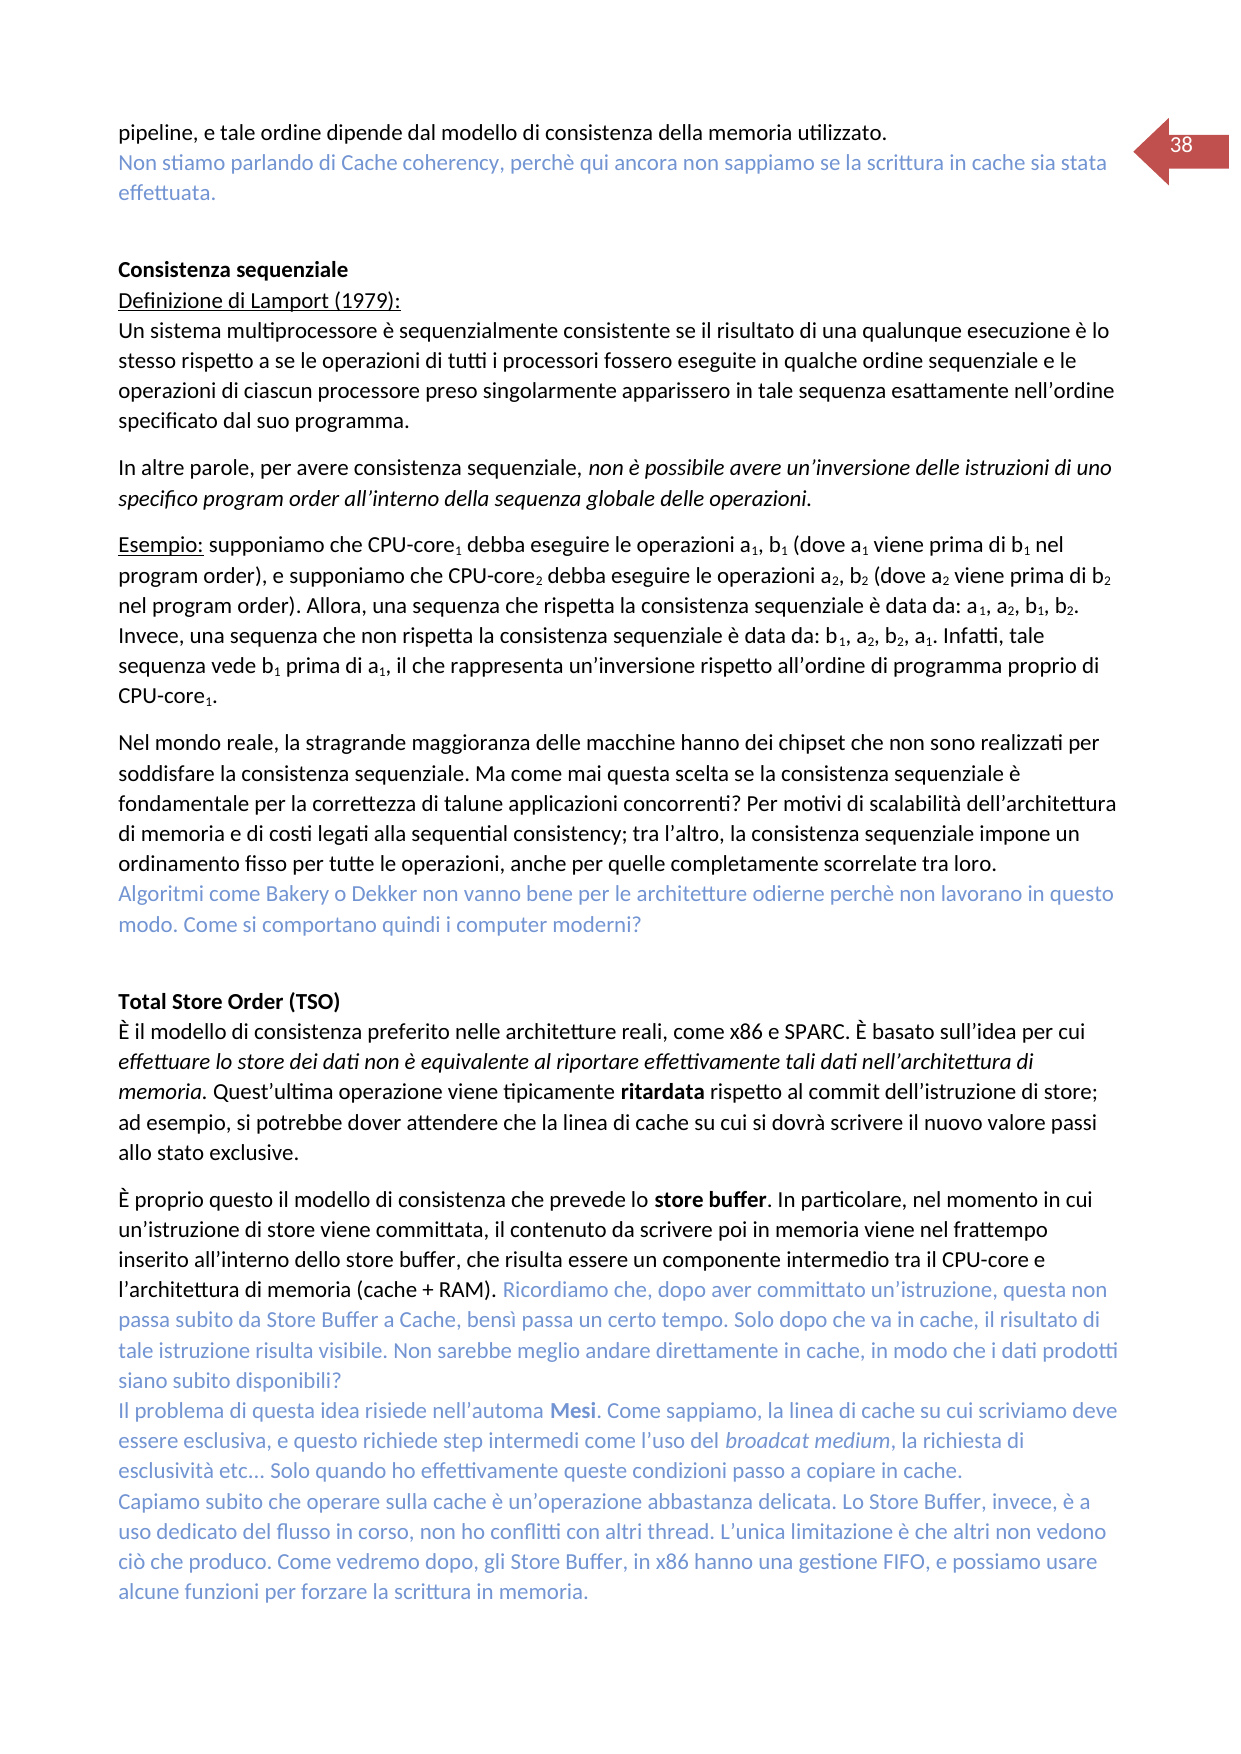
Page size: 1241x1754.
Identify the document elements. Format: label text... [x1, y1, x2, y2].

text Total Store Order (TSO) È il modello di consistenza preferito nelle architetture reali, come x86 e SPARC. È basato sull’idea per cui effettuare lo store dei dati non è equivalente al riportare effettivamente tali dati nell’architettura di memoria. Quest’ultima operazione viene tipicamente ritardata rispetto al commit dell’istruzione di store; ad esempio, si potrebbe dover attendere che la linea di cache su cui si dovrà scrivere il nuovo valore passi allo stato exclusive. [118, 957, 1122, 1166]
text È proprio questo il modello di consistenza che prevede lo store buffer. In particolare, nel momento in cui un’istruzione di store viene committata, il contenuto da scrivere poi in memoria viene nel frattempo inserito all’interno dello store buffer, che risulta essere un componente intermedio tra il CPU-core e l’architettura di memoria (cache + RAM). Ricordiamo che, dopo aver committato un’istruzione, questa non passa subito da Store Buffer a Cache, bensì passa un certo tempo. Solo dopo che va in cache, il risultato di tale istruzione risulta visibile. Non sarebbe meglio andare direttamente in cache, in modo che i dati prodotti siano subito disponibili? Il problema di questa idea risiede nell’automa Mesi. Come sappiamo, la linea di cache su cui scriviamo deve essere esclusiva, e questo richiede step intermedi come l’uso del broadcat medium, la richiesta di esclusività etc... Solo quando ho effettivamente queste condizioni passo a copiare in cache. Capiamo subito che operare sulla cache è un’operazione abbastanza delicata. Lo Store Buffer, invece, è a uso dedicato del flusso in corso, non ho conflitti con altri thread. L’unica limitazione è che altri non vedono ciò che produco. Come vedremo dopo, gli Store Buffer, in x86 hanno una gestione FIFO, e possiamo usare alcune funzioni per forzare la scrittura in memoria. [118, 1185, 1122, 1606]
text In altre parole, per avere consistenza sequenziale, non è possibile avere un’inversione delle istruzioni di uno specifico program order all’interno della sequenza globale delle operazioni. [118, 453, 1122, 512]
text Nel mondo reale, la stragrande maggioranza delle macchine hanno dei chipset che non sono realizzati per soddisfare la consistenza sequenziale. Ma come mai questa scelta se la consistenza sequenziale è fondamentale per la correttezza di talune applicazioni concorrenti? Per motivi di scalabilità dell’architettura di memoria e di costi legati alla sequential consistency; tra l’altro, la consistenza sequenziale impone un ordinamento fisso per tutte le operazioni, anche per quelle completamente scorrelate tra loro. Algoritmi come Bakery o Dekker non vanno bene per le architetture odierne perchè non lavorano in questo modo. Come si comportano quindi i computer moderni? [118, 728, 1122, 938]
text Esempio: supponiamo che CPU-core1 debba eseguire le operazioni a1, b1 (dove a1 viene prima di b1 nel program order), e supponiamo che CPU-core2 debba eseguire le operazioni a2, b2 (dove a2 viene prima di b2 nel program order). Allora, una sequenza che rispetta la consistenza sequenziale è data da: a1, a2, b1, b2. Invece, una sequenza che non rispetta la consistenza sequenziale è data da: b1, a2, b2, a1. Infatti, tale sequenza vede b1 prima di a1, il che rappresenta un’inversione rispetto all’ordine di programma proprio di CPU-core1. [118, 531, 1122, 710]
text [118, 118, 1122, 207]
text Consistenza sequenziale Definizione di Lamport (1979): Un sistema multiprocessore è sequenzialmente consistente se il risultato di una qualunque esecuzione è lo stesso rispetto a se le operazioni di tutti i processori fossero eseguite in qualche ordine sequenziale e le operazioni di ciascun processore preso singolarmente apparissero in tale sequenza esattamente nell’ordine specificato dal suo programma. [118, 225, 1122, 435]
